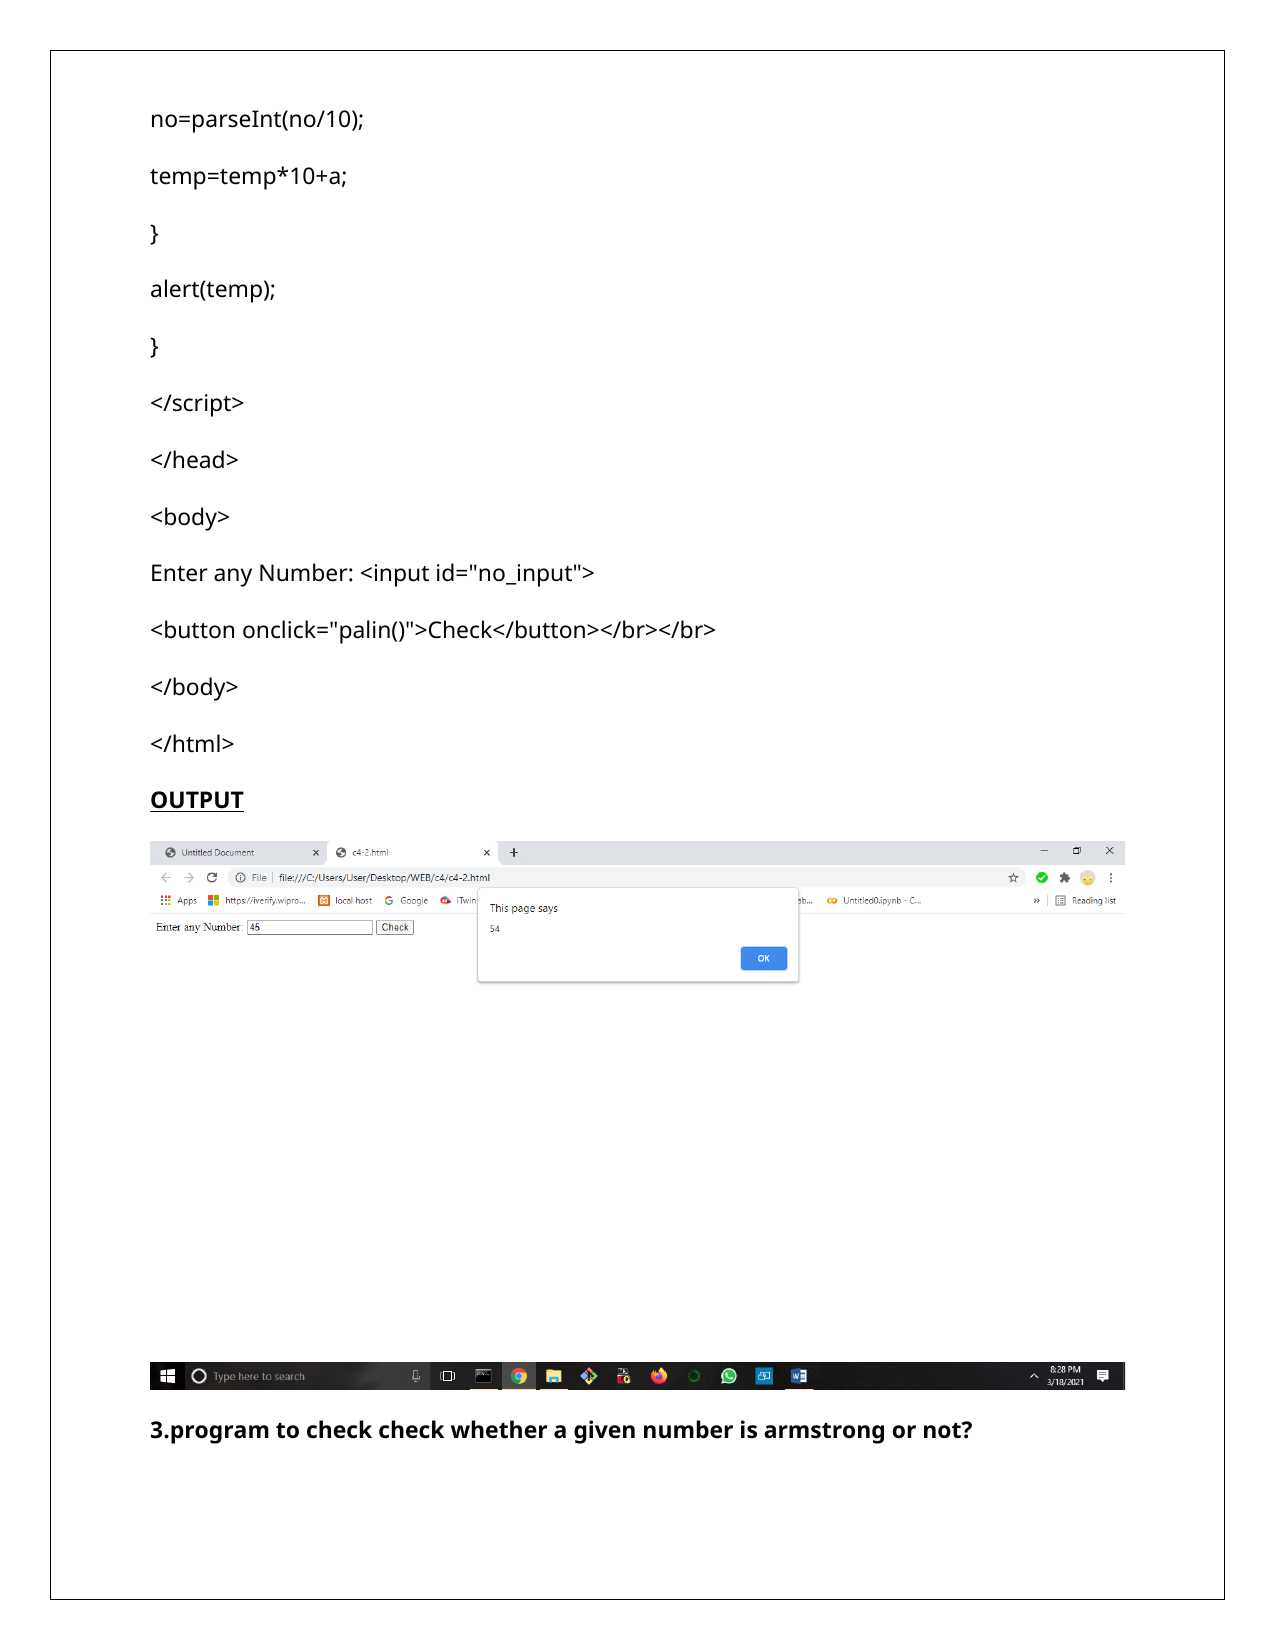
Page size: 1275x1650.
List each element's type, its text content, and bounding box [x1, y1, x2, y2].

text <body> [150, 500, 1125, 532]
text <button onclick="palin()">Check</button></br></br> [150, 614, 1125, 645]
picture [150, 841, 1125, 1390]
text OUTPUT [150, 784, 1125, 816]
text alert(temp); [150, 273, 1125, 304]
text </body> [150, 671, 1125, 702]
text } [150, 330, 1125, 361]
text </html> [150, 727, 1125, 759]
text temp=temp*10+a; [150, 160, 1125, 191]
text </script> [150, 387, 1125, 418]
text Enter any Number: <input id="no_input"> [150, 557, 1125, 588]
text 3.program to check check whether a given number is armstrong or not? [150, 1414, 1125, 1445]
text no=parseInt(no/10); [150, 103, 1125, 134]
text </head> [150, 444, 1125, 475]
text } [150, 217, 1125, 248]
